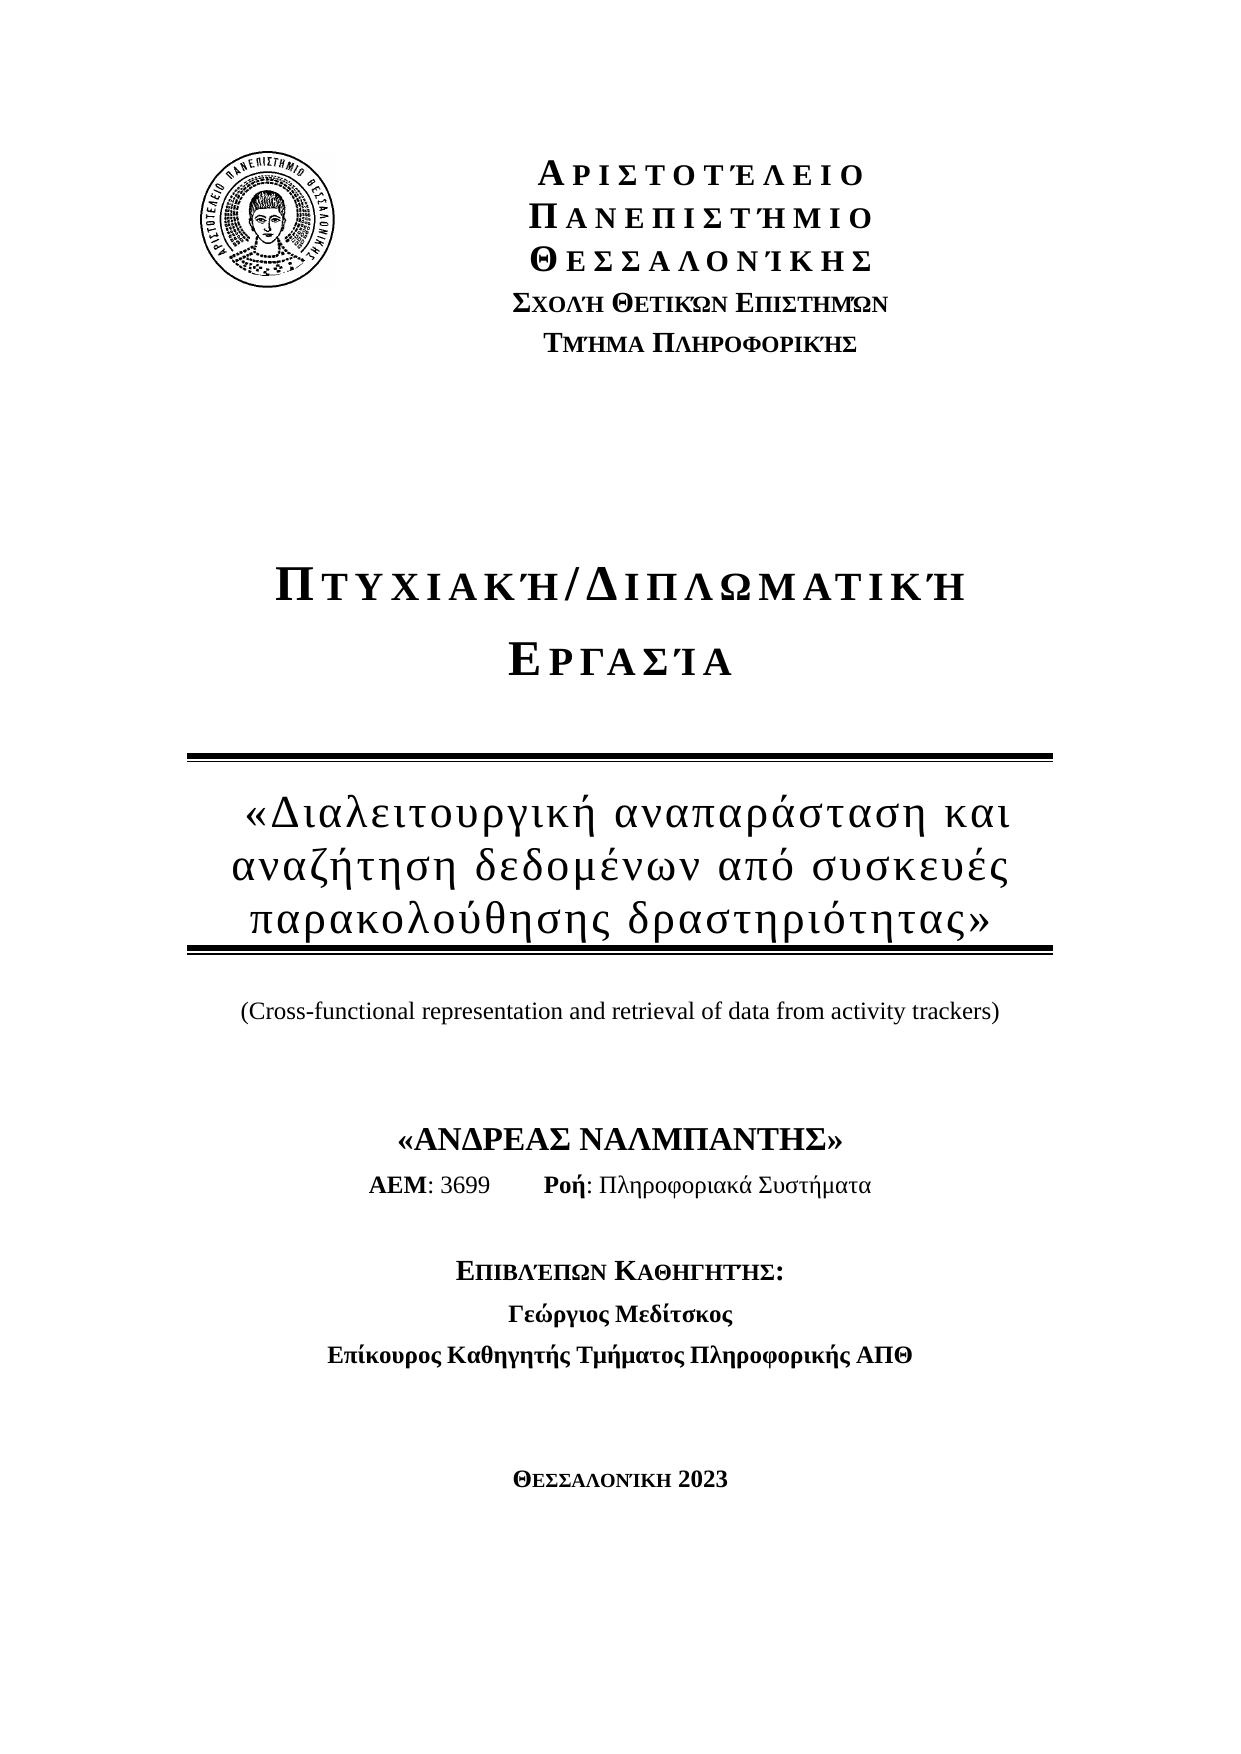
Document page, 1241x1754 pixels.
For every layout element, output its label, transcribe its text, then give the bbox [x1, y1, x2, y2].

picture [198, 150, 336, 289]
text (Cross-functional representation and retrieval of data from activity trackers) [187, 996, 1053, 1024]
text Γεώργιος Μεδίτσκος [187, 1299, 1053, 1328]
title Πτυχιακή/Διπλωματική Εργασία [187, 536, 1053, 686]
text ΑΕΜ: 3699 Ροή: Πληροφοριακά Συστήματα [187, 1170, 1053, 1199]
table_header Αριστοτέλειο Πανεπιστήμιο Θεσσαλονίκης Σχολή Θετικών Επιστημών Τμήμα Πληροφορικής [347, 150, 1053, 371]
table_header [187, 150, 347, 371]
text «ΑΝΔΡΕΑΣ ΝΑΛΜΠΑΝΤΗΣ» [187, 1119, 1053, 1158]
text Θεσσαλονίκη 2023 [187, 1464, 1053, 1493]
subtitle «Διαλειτουργική αναπαράσταση και αναζήτηση δεδομένων από συσκευές παρακολούθησης δραστηριότητας» [187, 762, 1053, 945]
text Επιβλέπων Καθηγητής: [187, 1253, 1053, 1286]
text Επίκουρος Καθηγητής Τμήματος Πληροφορικής ΑΠΘ [187, 1340, 1053, 1369]
